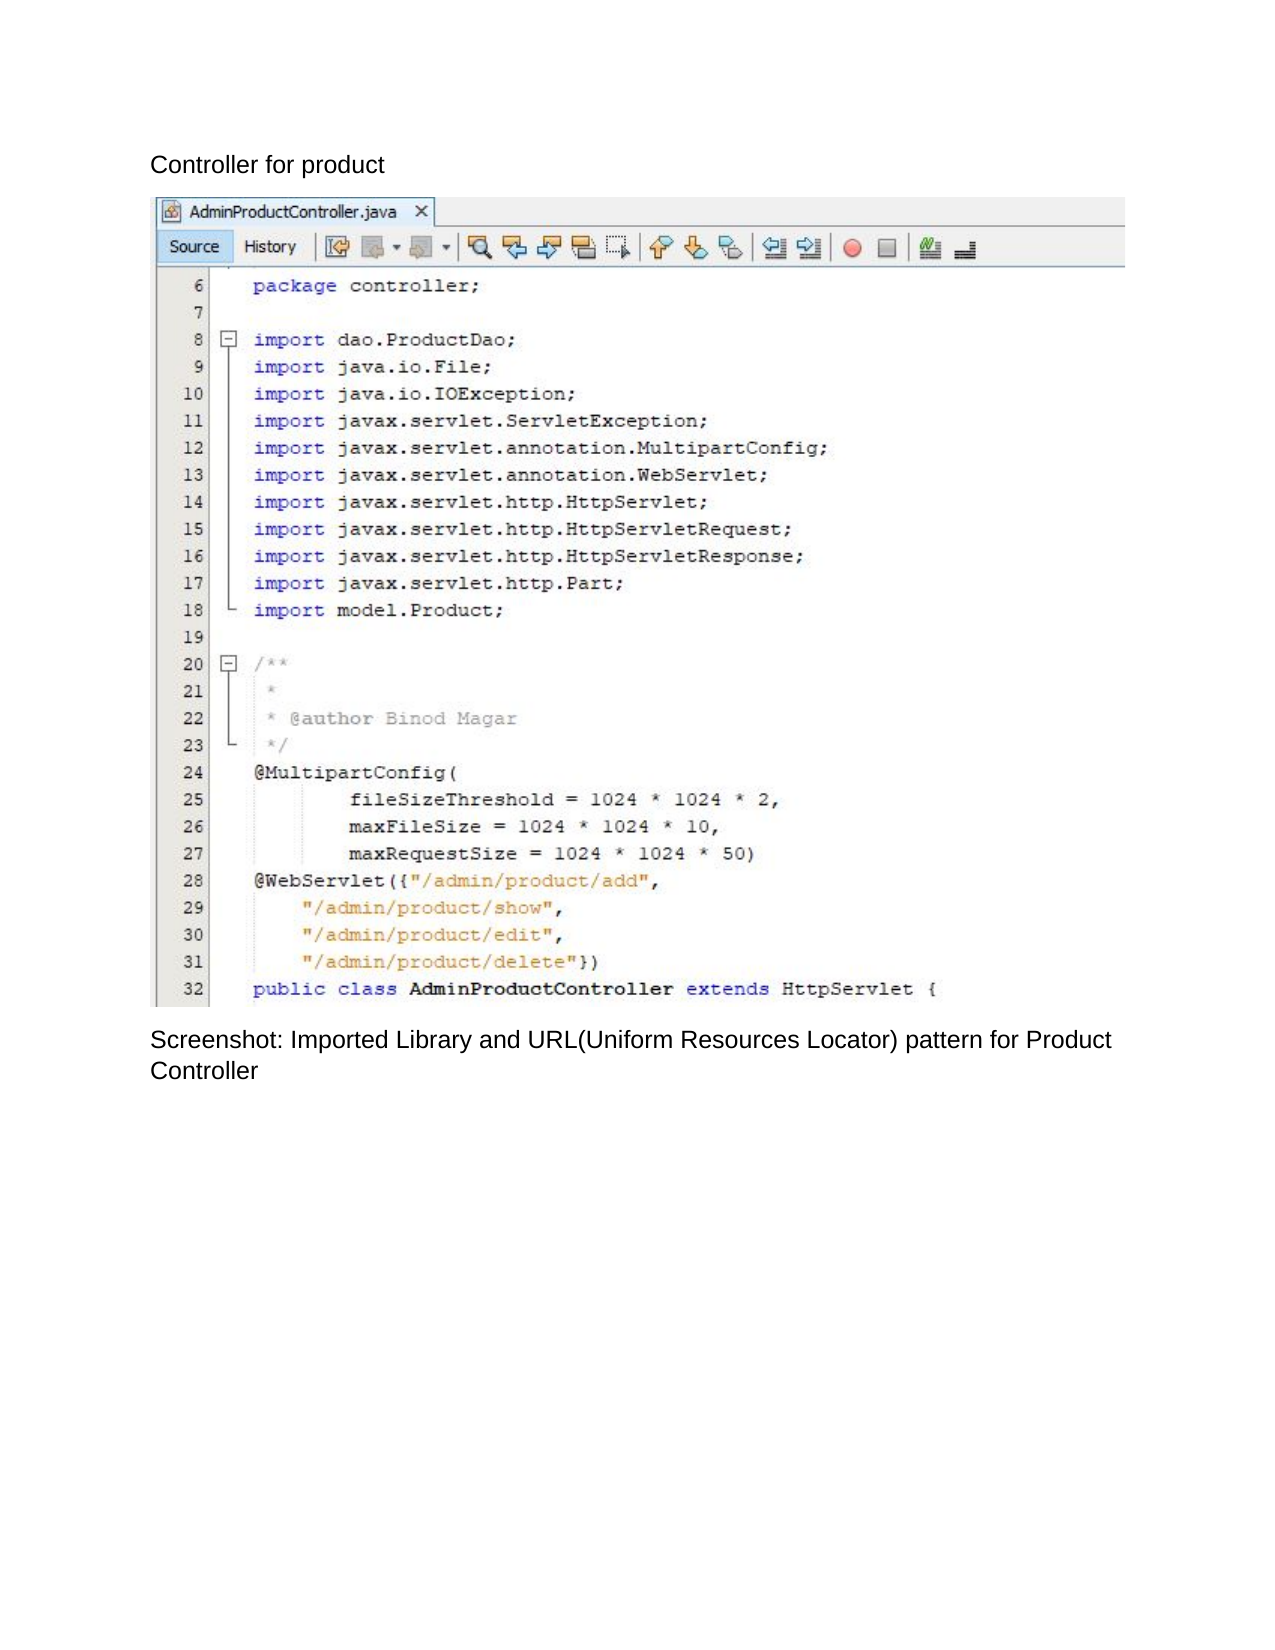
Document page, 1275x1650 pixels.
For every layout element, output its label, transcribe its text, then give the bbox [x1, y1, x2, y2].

text Controller for product [150, 150, 1125, 179]
text Screenshot: Imported Library and URL(Uniform Resources Locator) pattern for Product Controller [150, 1025, 1125, 1085]
picture [150, 197, 1125, 1007]
